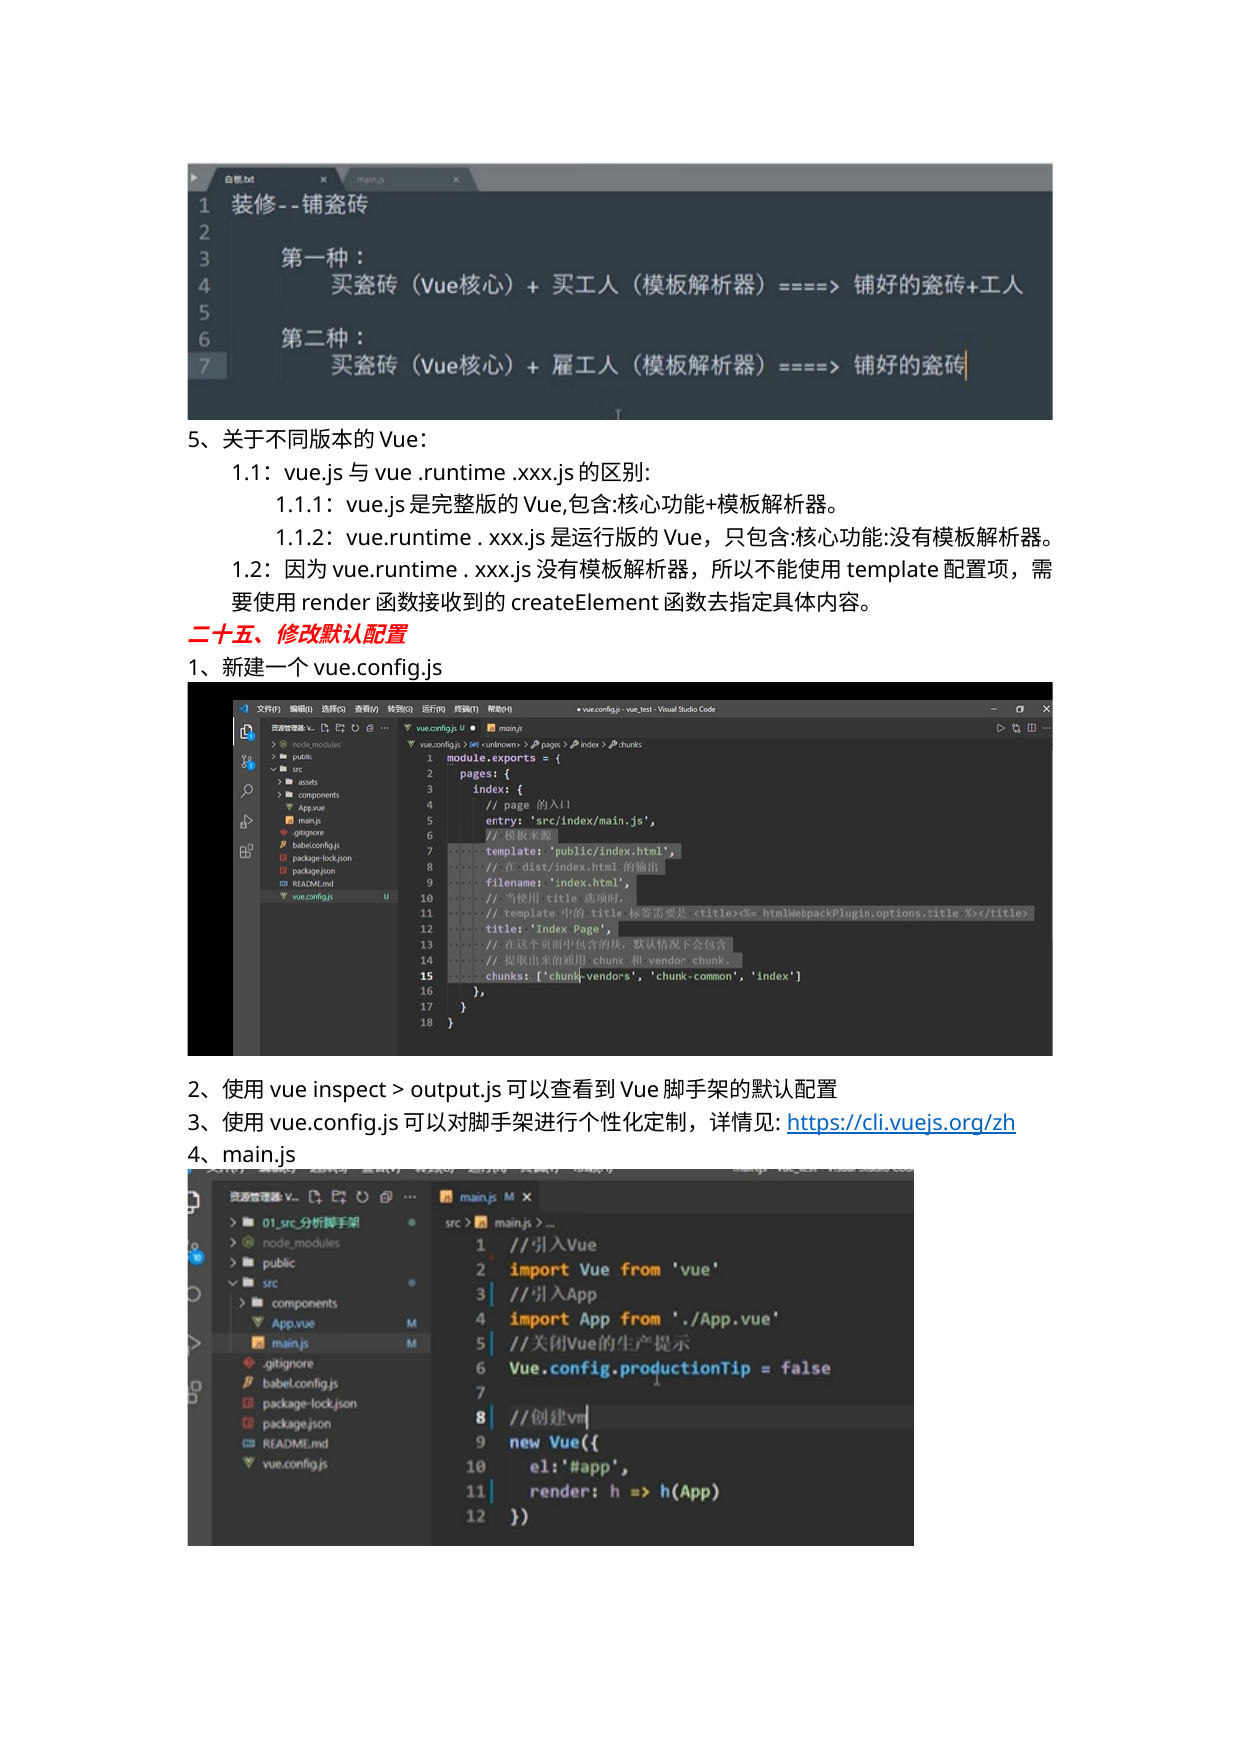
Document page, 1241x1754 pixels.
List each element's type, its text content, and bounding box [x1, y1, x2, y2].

picture [187, 162, 1053, 420]
text 5、关于不同版本的Vue： [187, 422, 1053, 454]
text 1.1.1：vue.js是完整版的Vue,包含:核心功能+模板解析器。 [231, 487, 1053, 519]
text 1、新建一个vue.config.js [187, 649, 1053, 682]
text 4、main.js [187, 1137, 1053, 1169]
text 3、使用vue.config.js可以对脚手架进行个性化定制，详情见: https://cli.vuejs.org/zh [187, 1104, 1053, 1137]
text 2、使用vue inspect > output.js可以查看到Vue脚手架的默认配置 [187, 1072, 1053, 1104]
text 1.1：vue.js 与vue .runtime .xxx.js的区别: [187, 454, 1053, 487]
text 1.1.2：vue.runtime . xxx.js是运行版的Vue，只包含:核心功能:没有模板解析器。 [231, 519, 1053, 552]
picture [187, 1169, 914, 1546]
text 二十五、修改默认配置 [187, 617, 1053, 649]
picture [187, 682, 1053, 1056]
text 1.2：因为vue.runtime . xxx.js没有模板解析器，所以不能使用template配置项，需要使用render函数接收到的createElement函数去指定具体内容。 [231, 552, 1053, 617]
